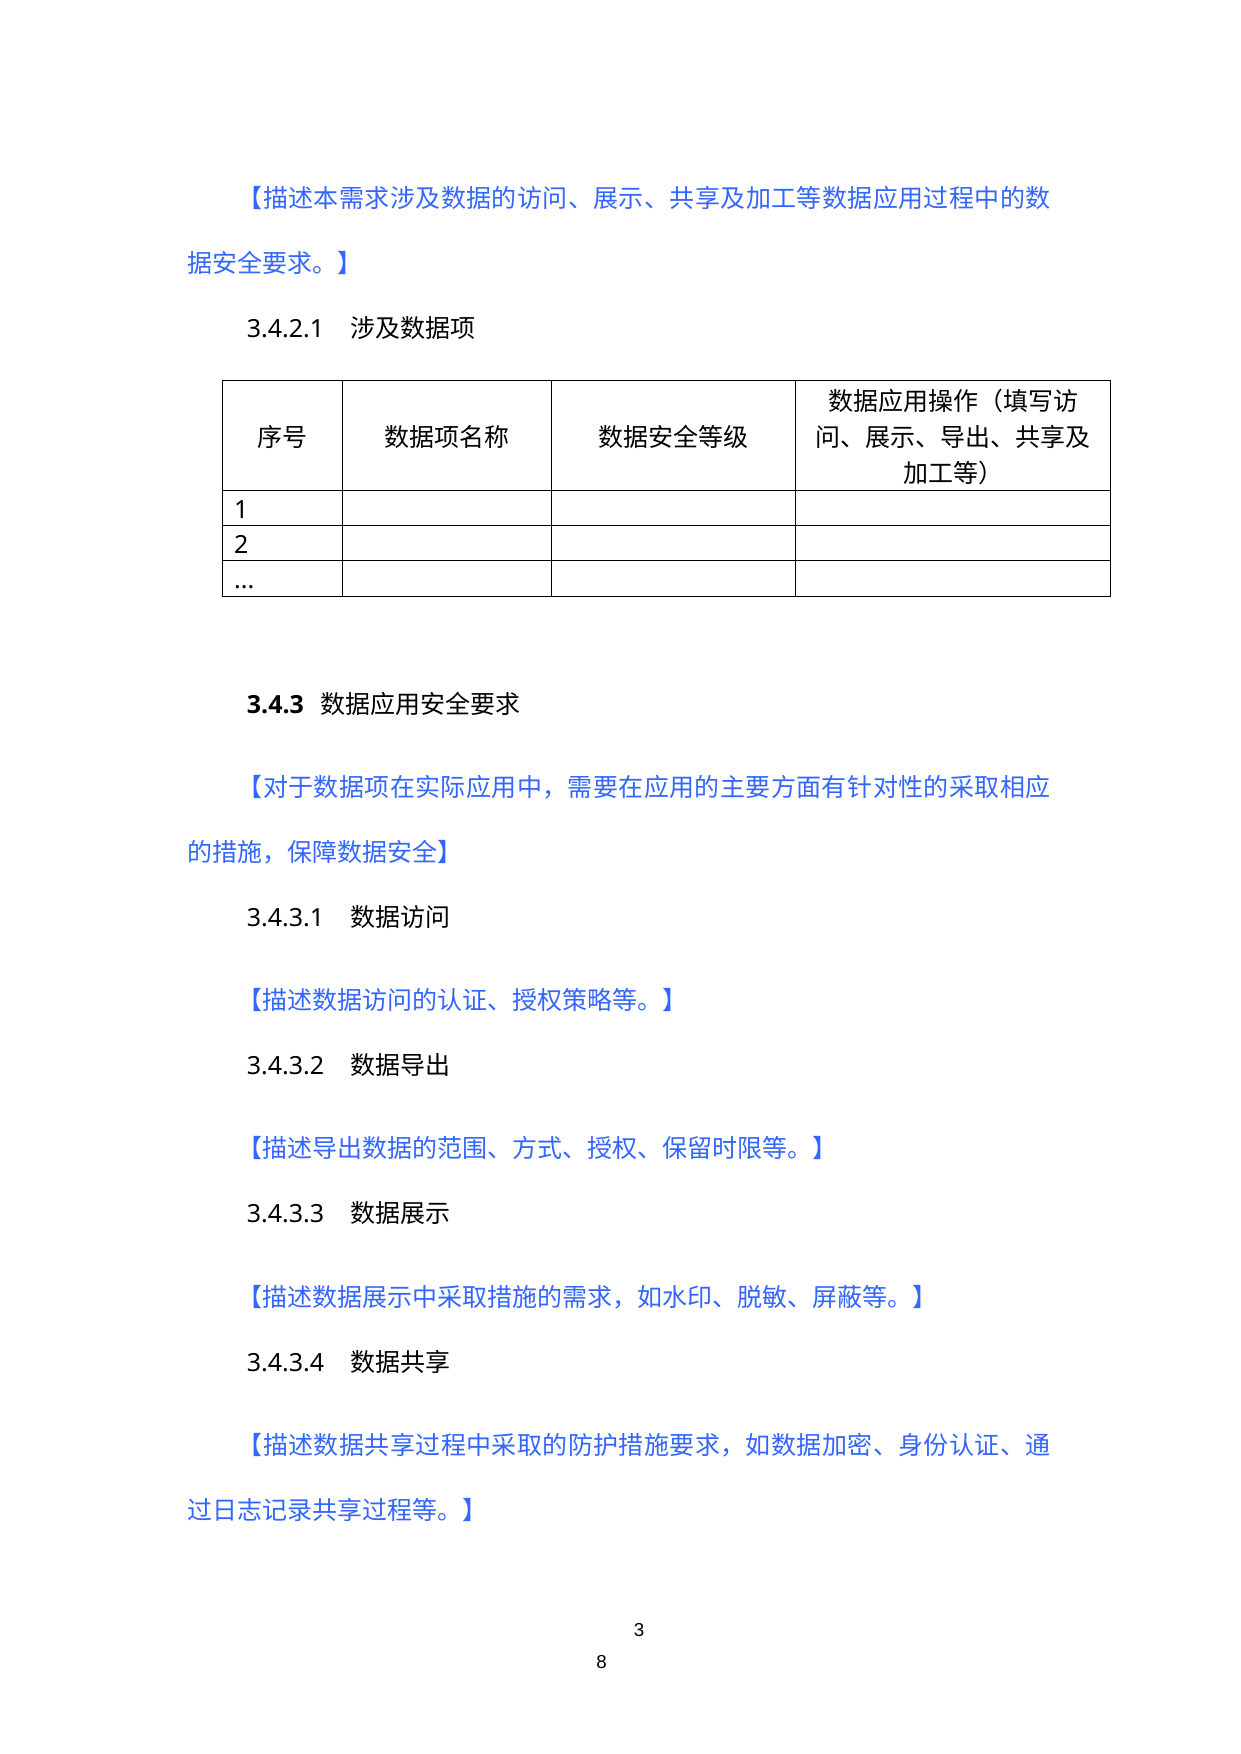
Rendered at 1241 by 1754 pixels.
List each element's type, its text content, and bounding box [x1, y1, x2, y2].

table_cell [796, 561, 1110, 596]
table_cell [343, 491, 551, 525]
text 【描述数据访问的认证、授权策略等。】 [187, 966, 1053, 1031]
list 数据展示 [247, 1179, 1053, 1244]
text 【描述数据展示中采取措施的需求，如水印、脱敏、屏蔽等。】 [187, 1263, 1053, 1328]
table_cell [343, 526, 551, 560]
table_cell 1 [223, 491, 342, 525]
table_cell [552, 526, 795, 560]
table_header 数据项名称 [343, 381, 551, 490]
text 【描述导出数据的范围、方式、授权、保留时限等。】 [187, 1114, 1053, 1179]
list 数据共享 [247, 1328, 1053, 1393]
table_cell [552, 491, 795, 525]
table_cell [796, 526, 1110, 560]
list 涉及数据项 [247, 294, 1053, 359]
text 【描述数据共享过程中采取的防护措施要求，如数据加密、身份认证、通过日志记录共享过程等。】 [187, 1411, 1053, 1541]
table_header 数据安全等级 [552, 381, 795, 490]
table_cell [552, 561, 795, 596]
table_header 数据应用操作（填写访问、展示、导出、共享及加工等） [796, 381, 1110, 490]
table_header 序号 [223, 381, 342, 490]
list 数据导出 [247, 1031, 1053, 1096]
table_cell [343, 561, 551, 596]
table_cell [796, 491, 1110, 525]
text 【描述本需求涉及数据的访问、展示、共享及加工等数据应用过程中的数据安全要求。】 [187, 164, 1053, 294]
table_cell 2 [223, 526, 342, 560]
table_cell ... [223, 561, 342, 596]
list 数据应用安全要求 [247, 597, 1053, 735]
text 【对于数据项在实际应用中，需要在应用的主要方面有针对性的采取相应的措施，保障数据安全】 [187, 753, 1053, 883]
list 数据访问 [247, 883, 1053, 948]
